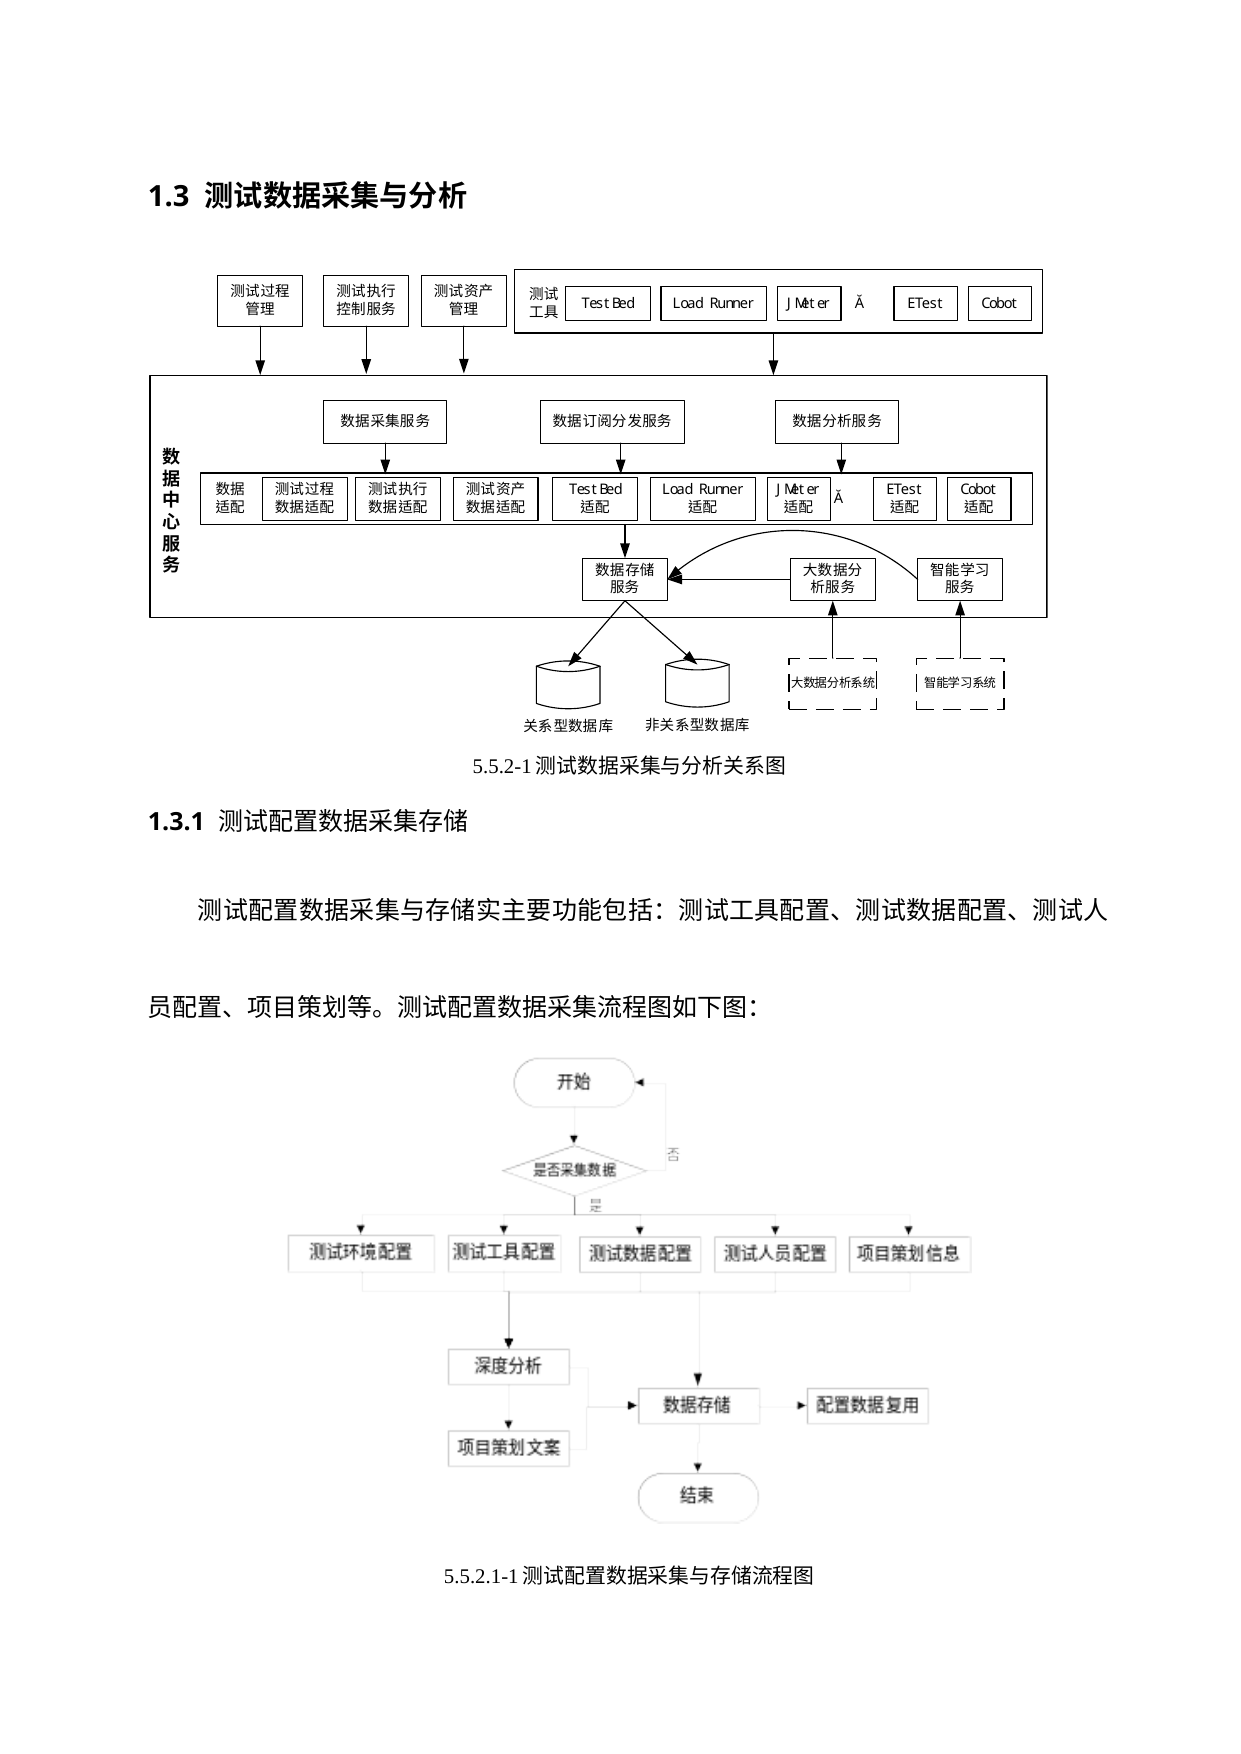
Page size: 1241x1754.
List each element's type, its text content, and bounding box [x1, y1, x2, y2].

text 测试配置数据采集与存储实主要功能包括：测试工具配置、测试数据配置、测试人员配置、项目策划等。测试配置数据采集流程图如下图： [148, 876, 1110, 1038]
text 5.5.2.1-1测试配置数据采集与存储流程图 [148, 1558, 1110, 1591]
subtitle 测试配置数据采集存储 [148, 787, 1110, 852]
text 5.5.2-1测试数据采集与分析关系图 [148, 748, 1110, 780]
subtitle 测试数据采集与分析 [148, 162, 1110, 227]
